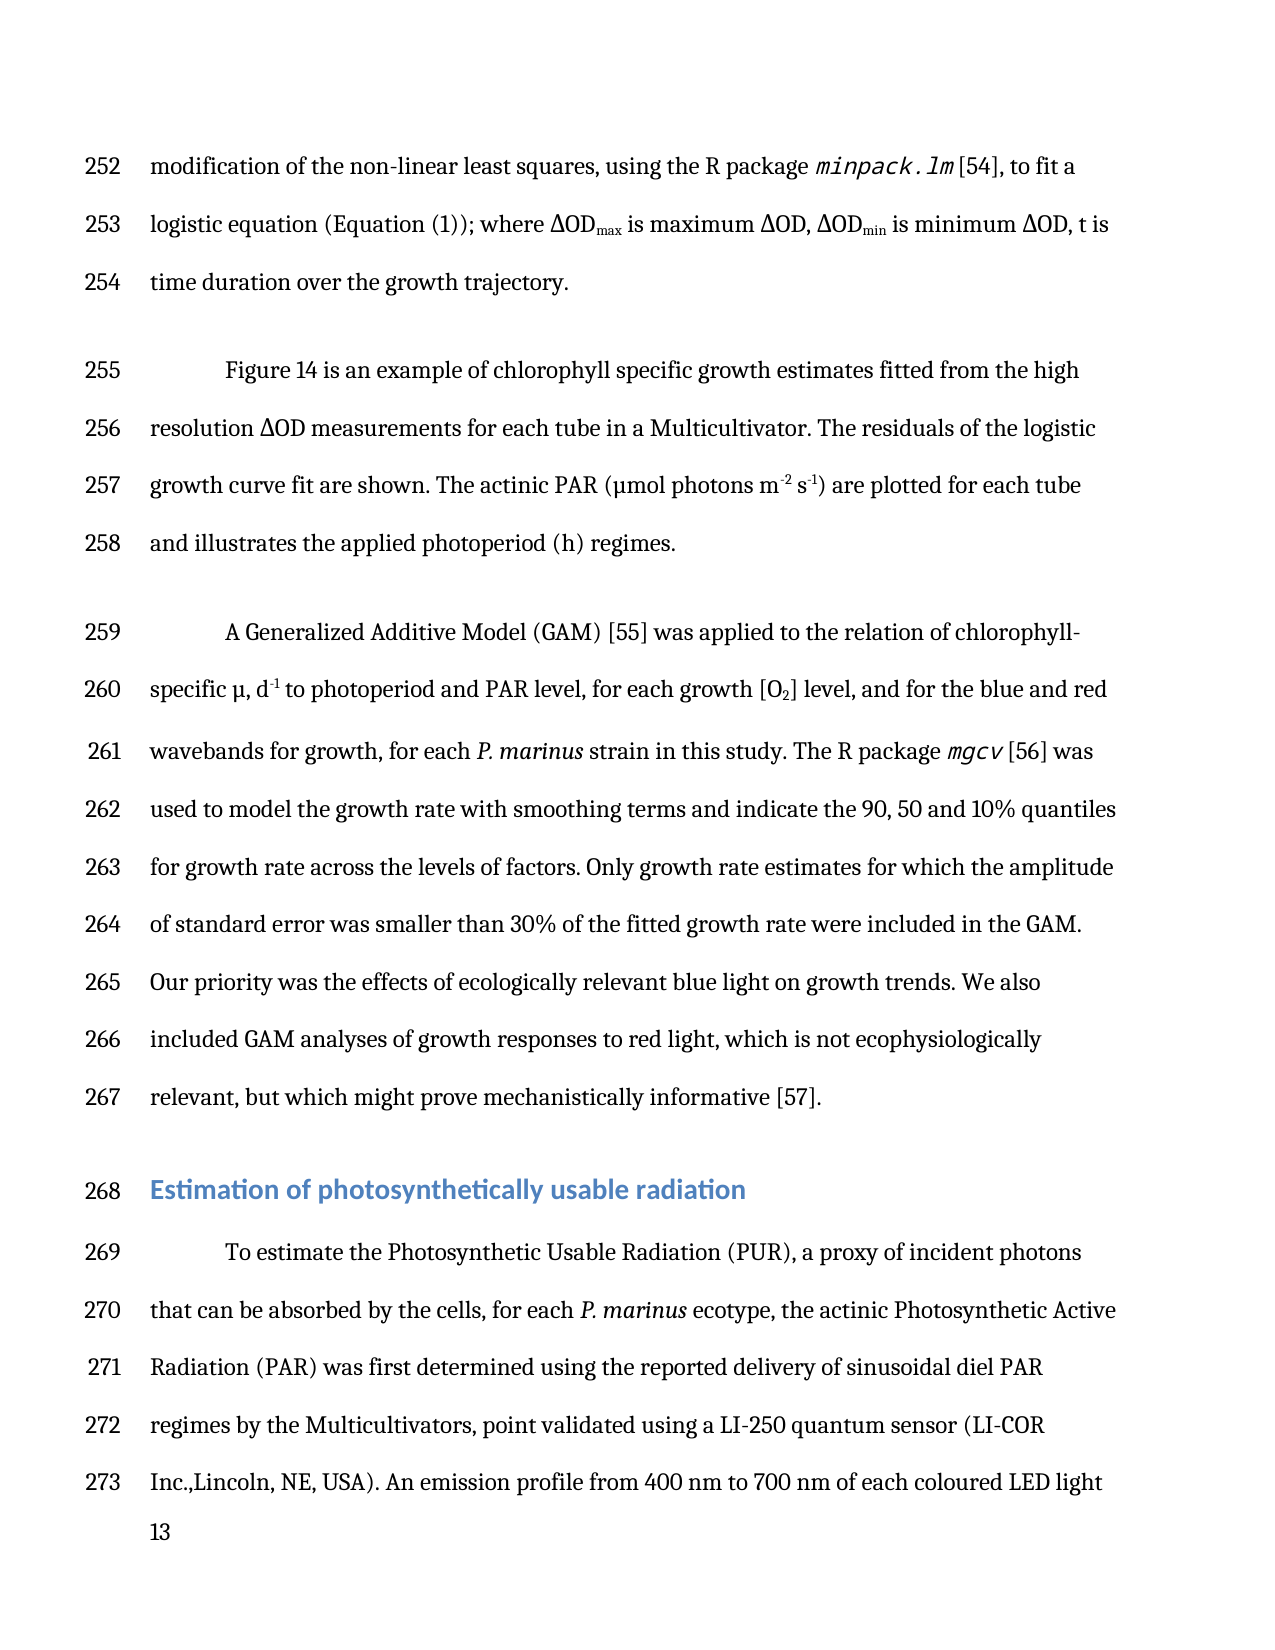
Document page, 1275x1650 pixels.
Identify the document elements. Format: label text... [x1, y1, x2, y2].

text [150, 150, 1125, 296]
text Figure 14 is an example of chlorophyll specific growth estimates fitted from the high resolution ΔOD measurements for each tube in a Multicultivator. The residuals of the logistic growth curve fit are shown. The actinic PAR (µmol photons m-2 s-1) are plotted for each tube and illustrates the applied photoperiod (h) regimes. [150, 356, 1125, 557]
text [150, 1238, 1125, 1497]
text A Generalized Additive Model (GAM) [55] was applied to the relation of chlorophyll-specific µ, d-1 to photoperiod and PAR level, for each growth [O2] level, and for the blue and red wavebands for growth, for each P. marinus strain in this study. The R package mgcv [56] was used to model the growth rate with smoothing terms and indicate the 90, 50 and 10% quantiles for growth rate across the levels of factors. Only growth rate estimates for which the amplitude of standard error was smaller than 30% of the fitted growth rate were included in the GAM. Our priority was the effects of ecologically relevant blue light on growth trends. We also included GAM analyses of growth responses to red light, which is not ecophysiologically relevant, but which might prove mechanistically informative [57]. [150, 617, 1125, 1111]
subtitle Estimation of photosynthetically usable radiation [150, 1171, 1125, 1207]
